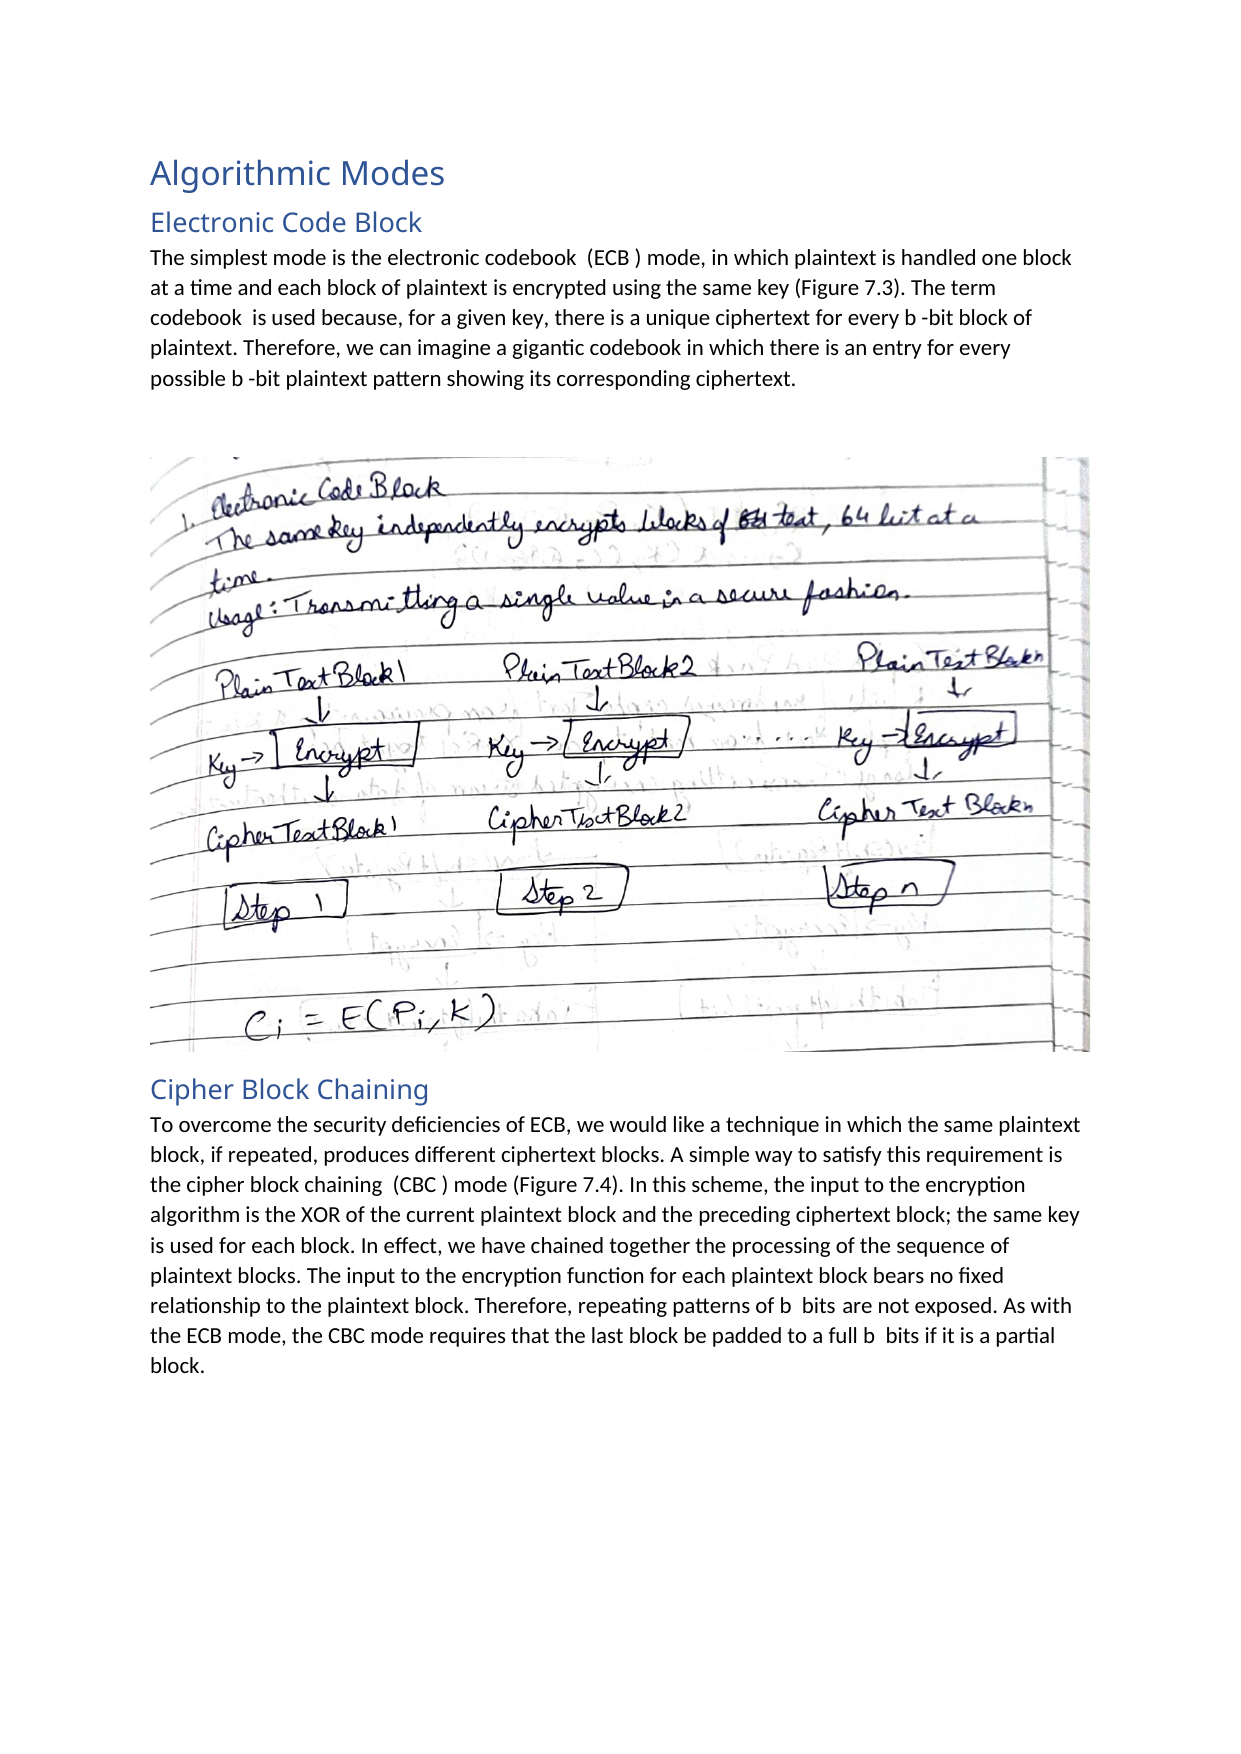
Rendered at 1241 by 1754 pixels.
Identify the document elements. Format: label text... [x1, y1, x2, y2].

text The simplest mode is the electronic codebook (ECB ) mode, in which plaintext is handled one block at a time and each block of plaintext is encrypted using the same key (Figure 7.3). The term codebook is used because, for a given key, there is a unique ciphertext for every b -bit block of plaintext. Therefore, we can imagine a gigantic codebook in which there is an entry for every possible b -bit plaintext pattern showing its corresponding ciphertext. [150, 243, 1090, 392]
subtitle Cipher Block Chaining [150, 1070, 1090, 1107]
subtitle Algorithmic Modes [150, 150, 1090, 195]
picture [150, 457, 1091, 1052]
text To overcome the security deficiencies of ECB, we would like a technique in which the same plaintext block, if repeated, produces different ciphertext blocks. A simple way to satisfy this requirement is the cipher block chaining (CBC ) mode (Figure 7.4). In this scheme, the input to the encryption algorithm is the XOR of the current plaintext block and the preceding ciphertext block; the same key is used for each block. In effect, we have chained together the processing of the sequence of plaintext blocks. The input to the encryption function for each plaintext block bears no fixed relationship to the plaintext block. Therefore, repeating patterns of b bits are not exposed. As with the ECB mode, the CBC mode requires that the last block be padded to a full b bits if it is a partial block. [150, 1110, 1090, 1379]
subtitle Electronic Code Block [150, 203, 1090, 240]
